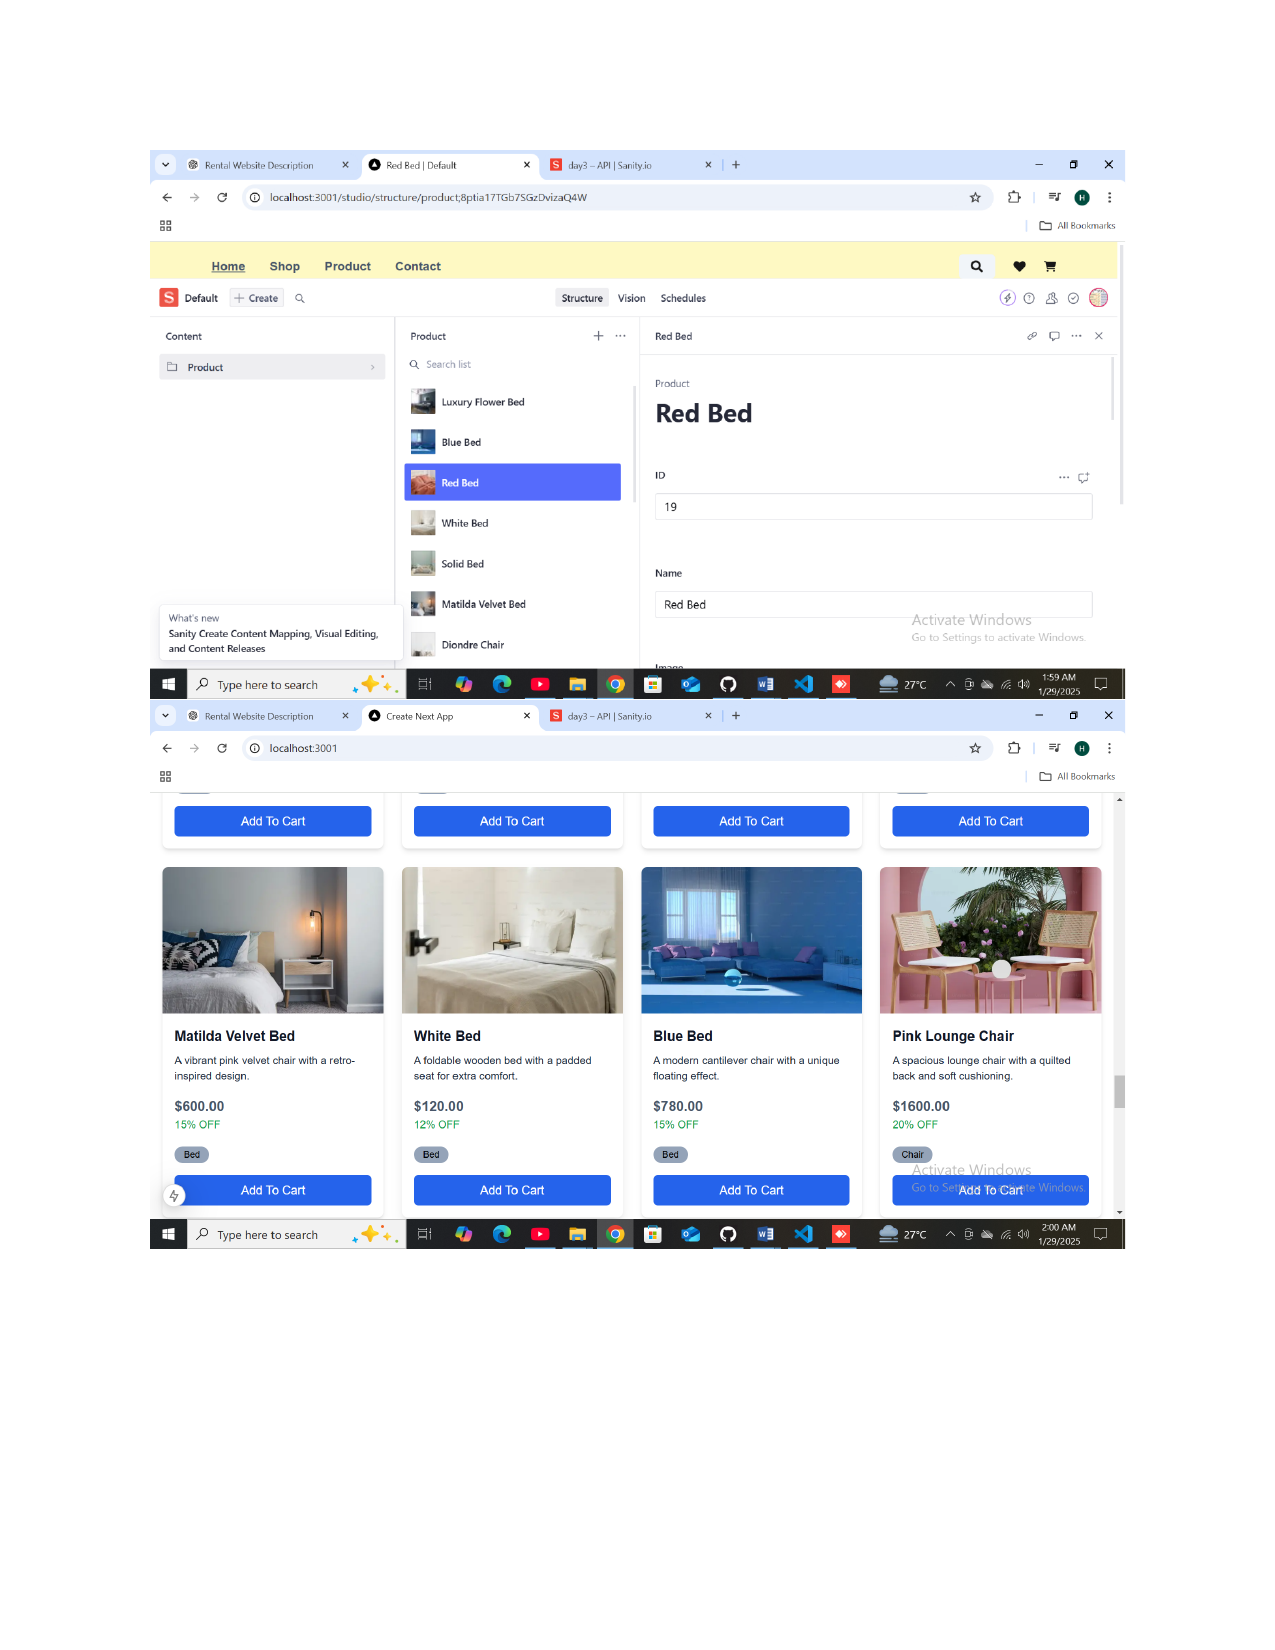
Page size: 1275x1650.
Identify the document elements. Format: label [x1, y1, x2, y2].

picture [150, 700, 1125, 1249]
picture [150, 150, 1125, 699]
